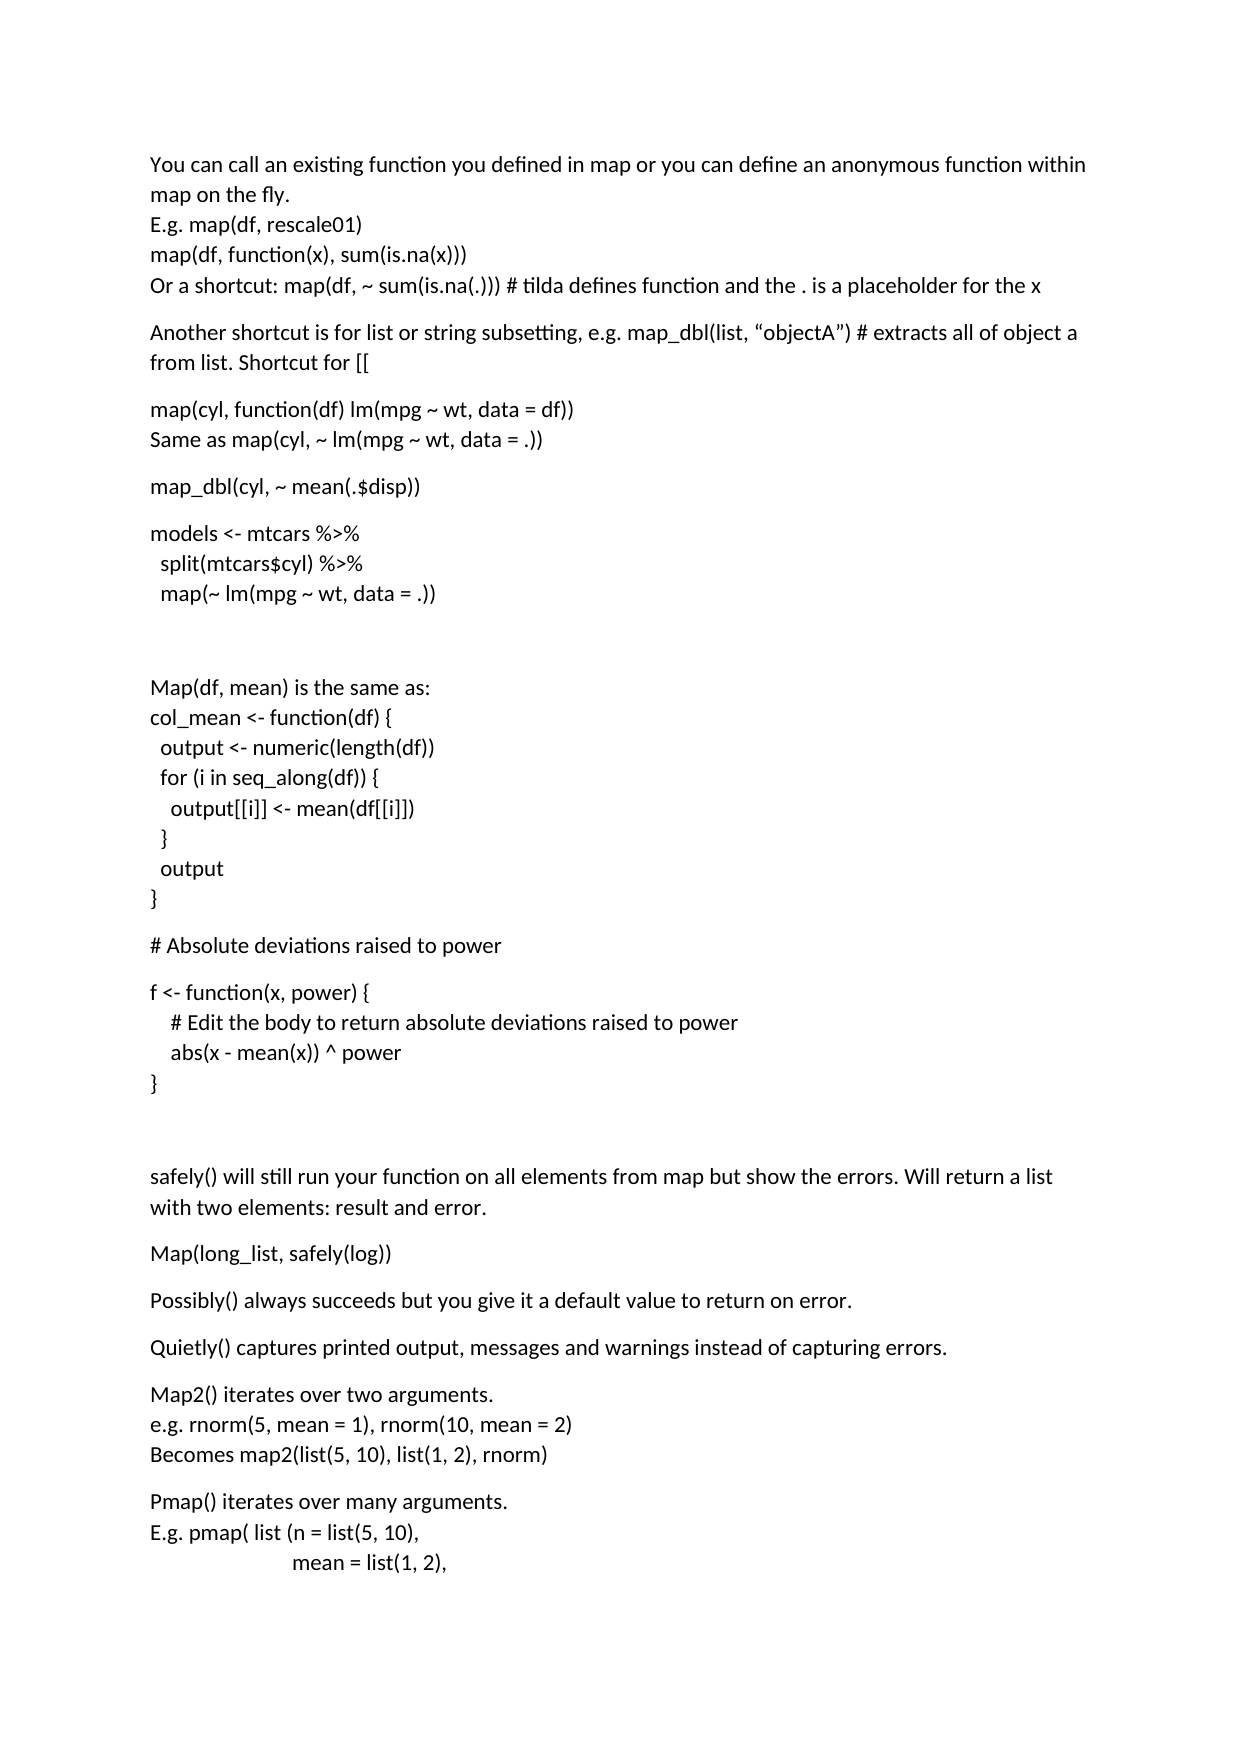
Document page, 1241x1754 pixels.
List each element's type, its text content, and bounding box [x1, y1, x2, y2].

text safely() will still run your function on all elements from map but show the errors. Will return a list with two elements: result and error. [150, 1162, 1090, 1221]
text Map(df, mean) is the same as: col_mean <- function(df) { output <- numeric(length(df)) for (i in seq_along(df)) { output[[i]] <- mean(df[[i]]) } output } [150, 673, 1090, 912]
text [150, 1487, 1090, 1576]
text Quietly() captures printed output, messages and warnings instead of capturing errors. [150, 1333, 1090, 1361]
text map_dbl(cyl, ~ mean(.$disp)) [150, 472, 1090, 500]
text # Absolute deviations raised to power [150, 931, 1090, 959]
text Map(long_list, safely(log)) [150, 1239, 1090, 1268]
text Another shortcut is for list or string subsetting, e.g. map_dbl(list, “objectA”) # extracts all of object a from list. Shortcut for [[ [150, 318, 1090, 376]
text Possibly() always succeeds but you give it a default value to return on error. [150, 1286, 1090, 1314]
text f <- function(x, power) { # Edit the body to return absolute deviations raised to power abs(x - mean(x)) ^ power } [150, 978, 1090, 1097]
text Map2() iterates over two arguments. e.g. rnorm(5, mean = 1), rnorm(10, mean = 2) Becomes map2(list(5, 10), list(1, 2), rnorm) [150, 1380, 1090, 1469]
text map(cyl, function(df) lm(mpg ~ wt, data = df)) Same as map(cyl, ~ lm(mpg ~ wt, data = .)) [150, 395, 1090, 453]
text models <- mtcars %>% split(mtcars$cyl) %>% map(~ lm(mpg ~ wt, data = .)) [150, 519, 1090, 607]
text You can call an existing function you defined in map or you can define an anonymous function within map on the fly. E.g. map(df, rescale01) map(df, function(x), sum(is.na(x))) Or a shortcut: map(df, ~ sum(is.na(.))) # tilda defines function and the . is a placeholder for the x [150, 150, 1090, 299]
